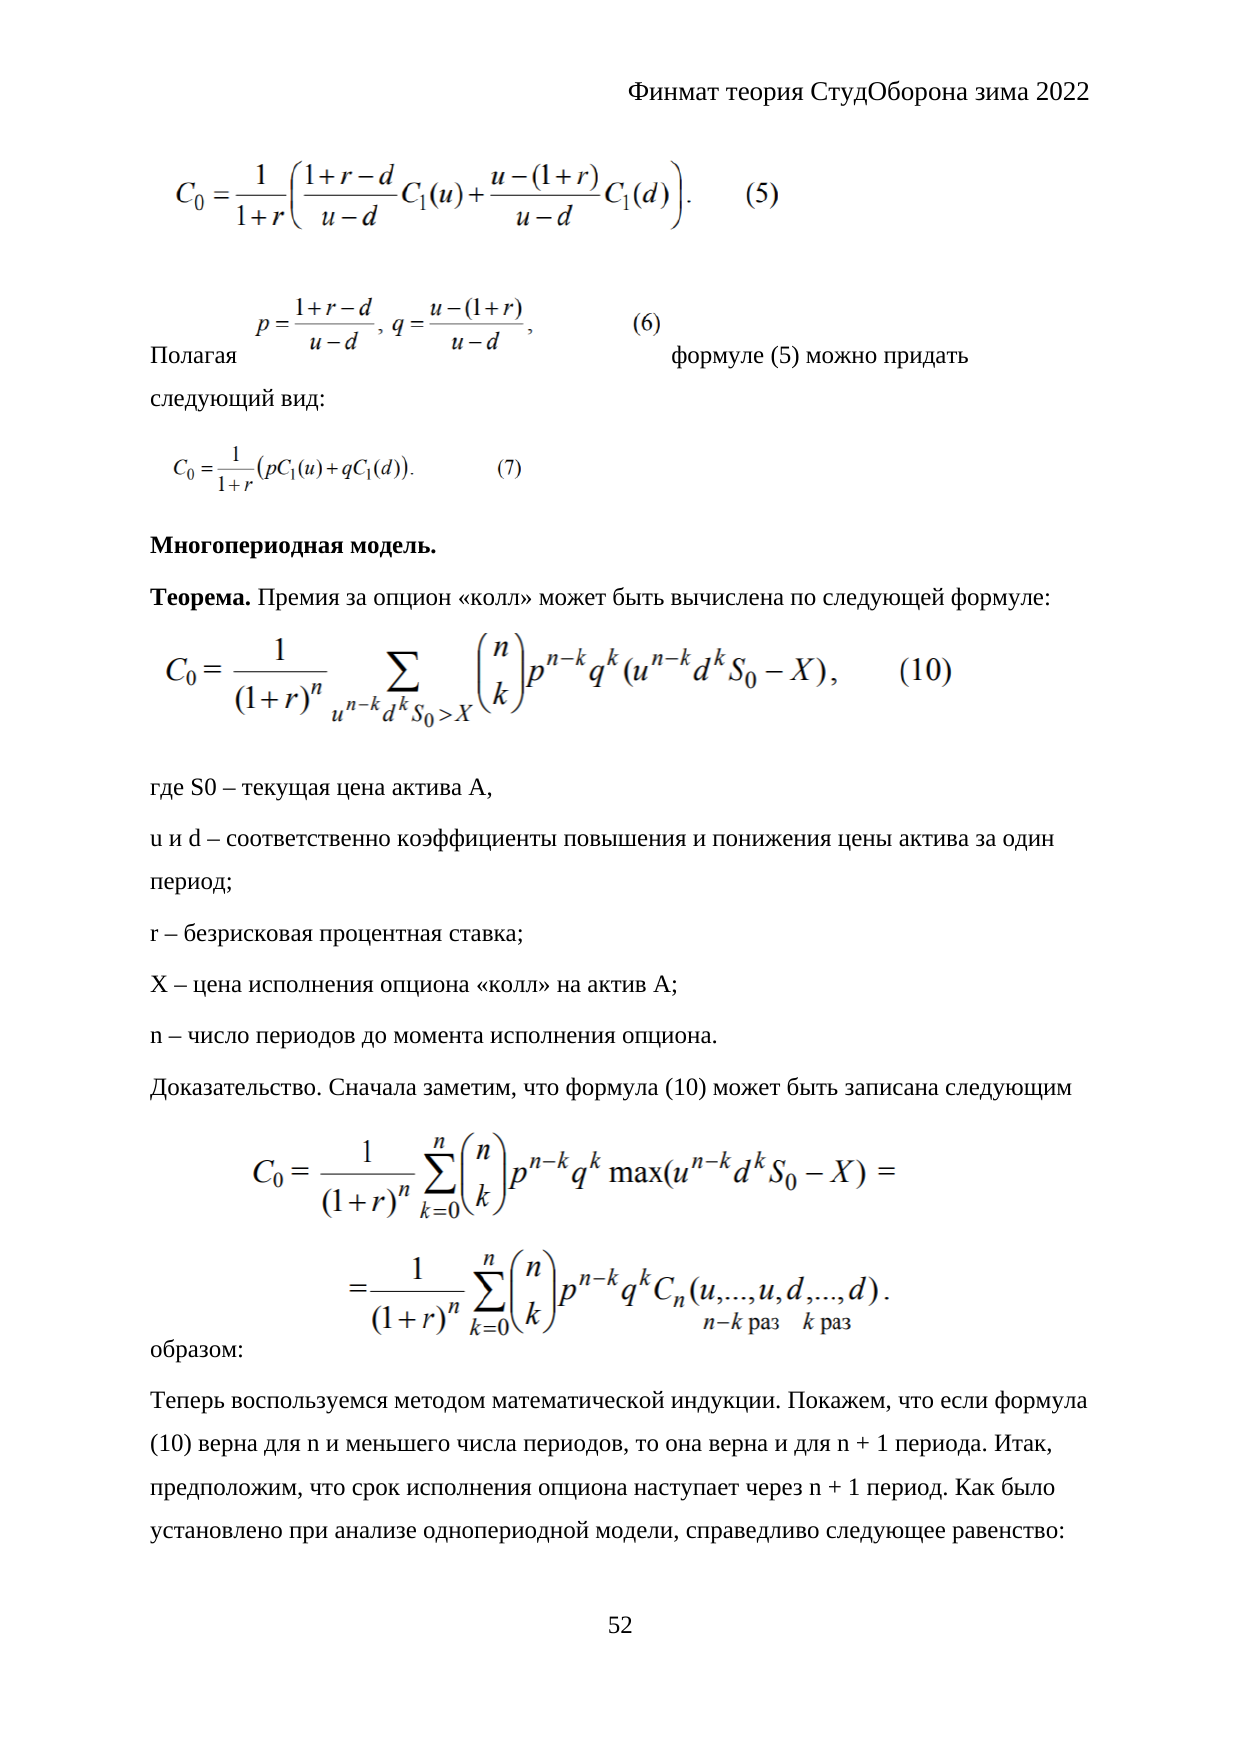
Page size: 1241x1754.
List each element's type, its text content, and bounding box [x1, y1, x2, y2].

text Теорема. Премия за опцион «колл» может быть вычислена по следующей формуле: [150, 578, 1090, 615]
picture [150, 154, 831, 257]
text u и d – соответственно коэффициенты повышения и понижения цены актива за один период; [150, 819, 1090, 899]
picture [150, 434, 532, 508]
text n – число периодов до момента исполнения опциона. [150, 1016, 1090, 1053]
text Многопериодная модель. [150, 526, 1090, 563]
picture [243, 279, 665, 364]
text r – безрисковая процентная ставка; [150, 913, 1090, 951]
picture [150, 633, 1009, 749]
text X – цена исполнения опциона «колл» на актив A; [150, 965, 1090, 1002]
picture [250, 1115, 952, 1358]
text где S0 – текущая цена актива A, [150, 767, 1090, 804]
text Теперь воспользуемся методом математической индукции. Покажем, что если формула (10) верна для n и меньшего числа периодов, то она верна и для n + 1 периода. Итак, предположим, что срок исполнения опциона наступает через n + 1 период. Как было установлено при анализе однопериодной модели, справедливо следующее равенство: [150, 1381, 1090, 1548]
